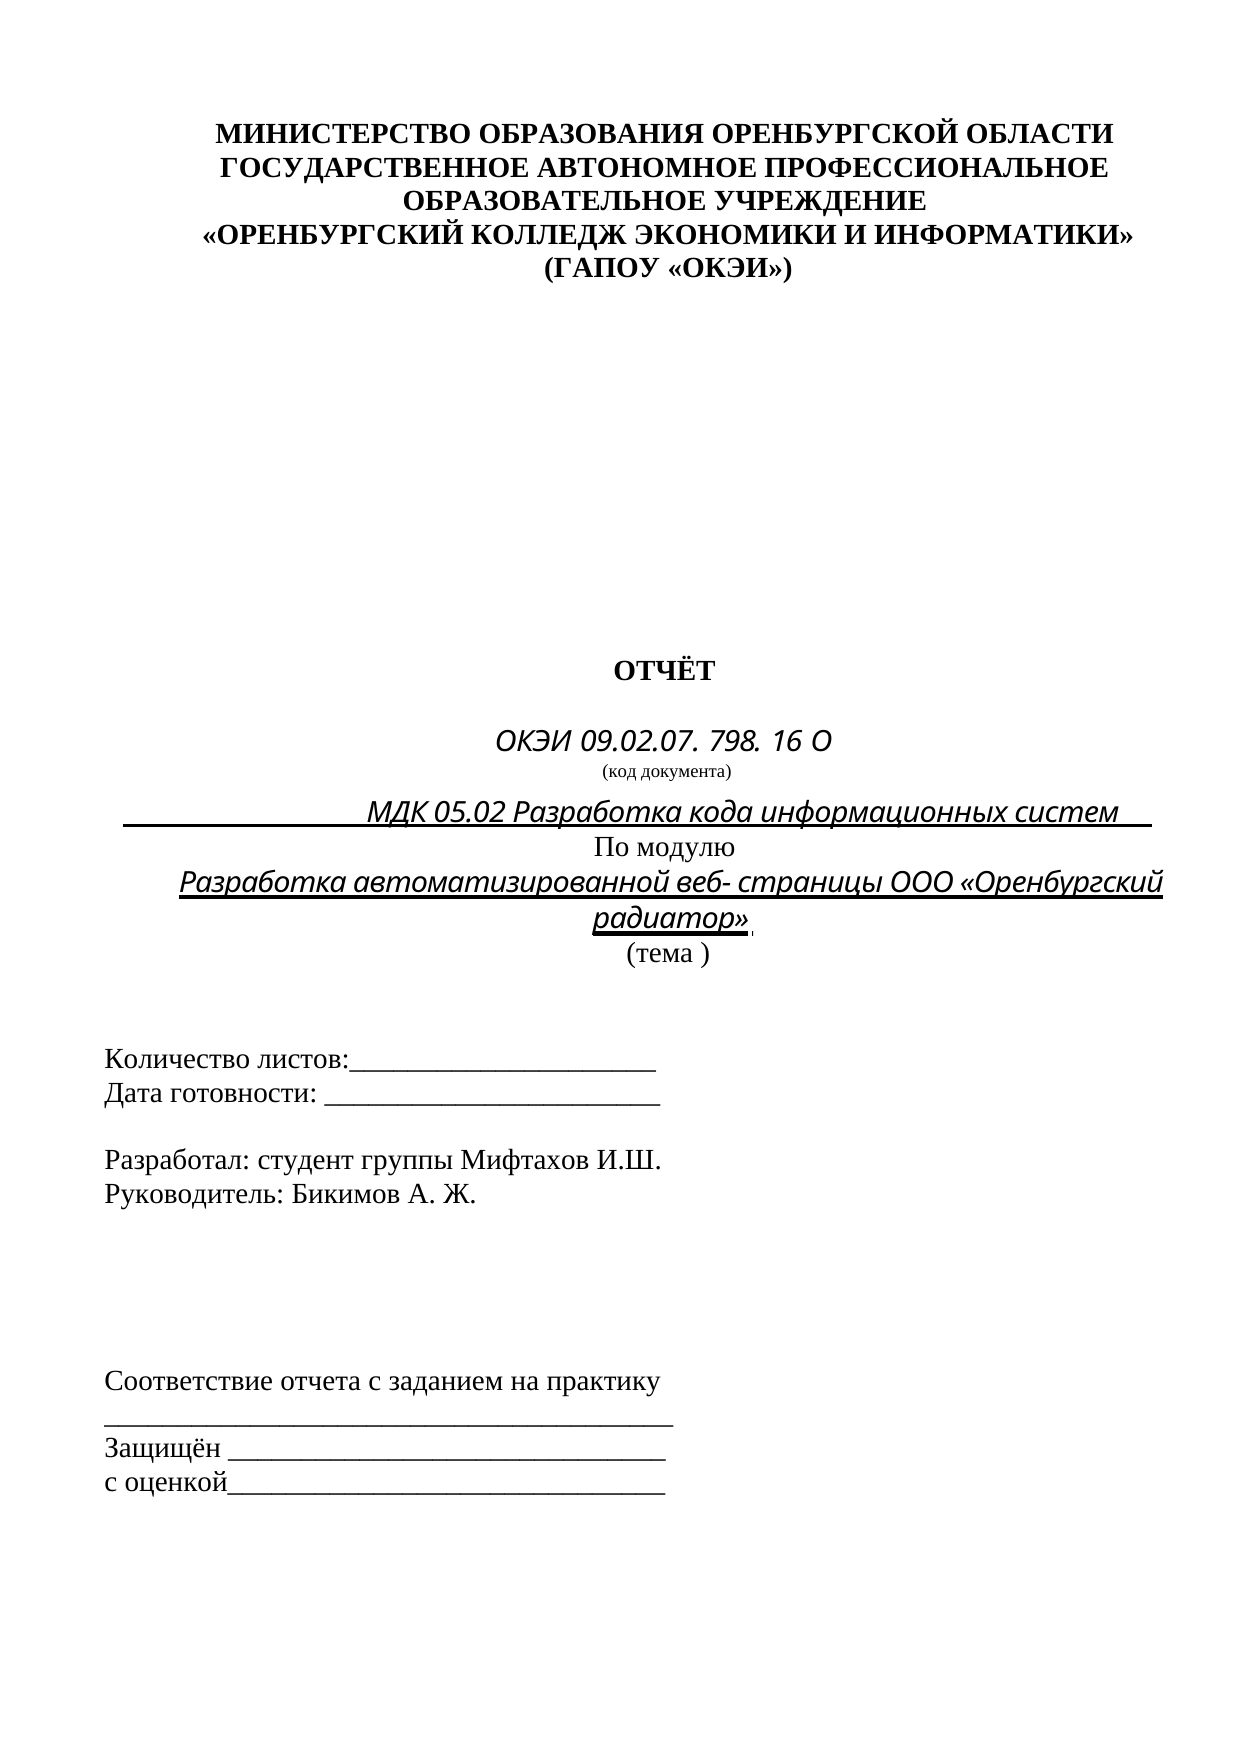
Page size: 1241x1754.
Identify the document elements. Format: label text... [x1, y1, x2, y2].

text Защищён ______________________________ [104, 1430, 1221, 1464]
text Соответствие отчета с заданием на практику _______________________________________ [104, 1363, 1221, 1430]
text «ОРЕНБУРГСКИЙ КОЛЛЕДЖ ЭКОНОМИКИ И ИНФОРМАТИКИ» (ГАПОУ «ОКЭИ») [179, 217, 1157, 284]
text Дата готовности: _______________________ [104, 1075, 1221, 1109]
text ОКЭИ 09.02.07. 798. 16 О [179, 720, 1151, 759]
text Количество листов:_____________________ [104, 1042, 1221, 1075]
text МИНИСТЕРСТВО ОБРАЗОВАНИЯ ОРЕНБУРГСКОЙ ОБЛАСТИ ГОСУДАРСТВЕННОЕ АВТОНОМНОЕ ПРОФЕССИОНАЛЬНОЕ ОБРАЗОВАТЕЛЬНОЕ УЧРЕЖДЕНИЕ [179, 116, 1150, 217]
text (код документа) [179, 760, 1154, 781]
text (тема ) [179, 936, 1157, 970]
text ОТЧЁТ [178, 653, 1150, 686]
text Руководитель: Бикимов А. Ж. [104, 1176, 1221, 1209]
text с оценкой______________________________ [104, 1464, 1221, 1497]
text По модулю [178, 829, 1150, 863]
text Разработка автоматизированной веб- страницы ООО «Оренбургский радиатор» [124, 863, 1221, 936]
text МДК 05.02 Разработка кода информационных систем [123, 793, 1221, 829]
text Разработал: студент группы Мифтахов И.Ш. [104, 1142, 1221, 1176]
